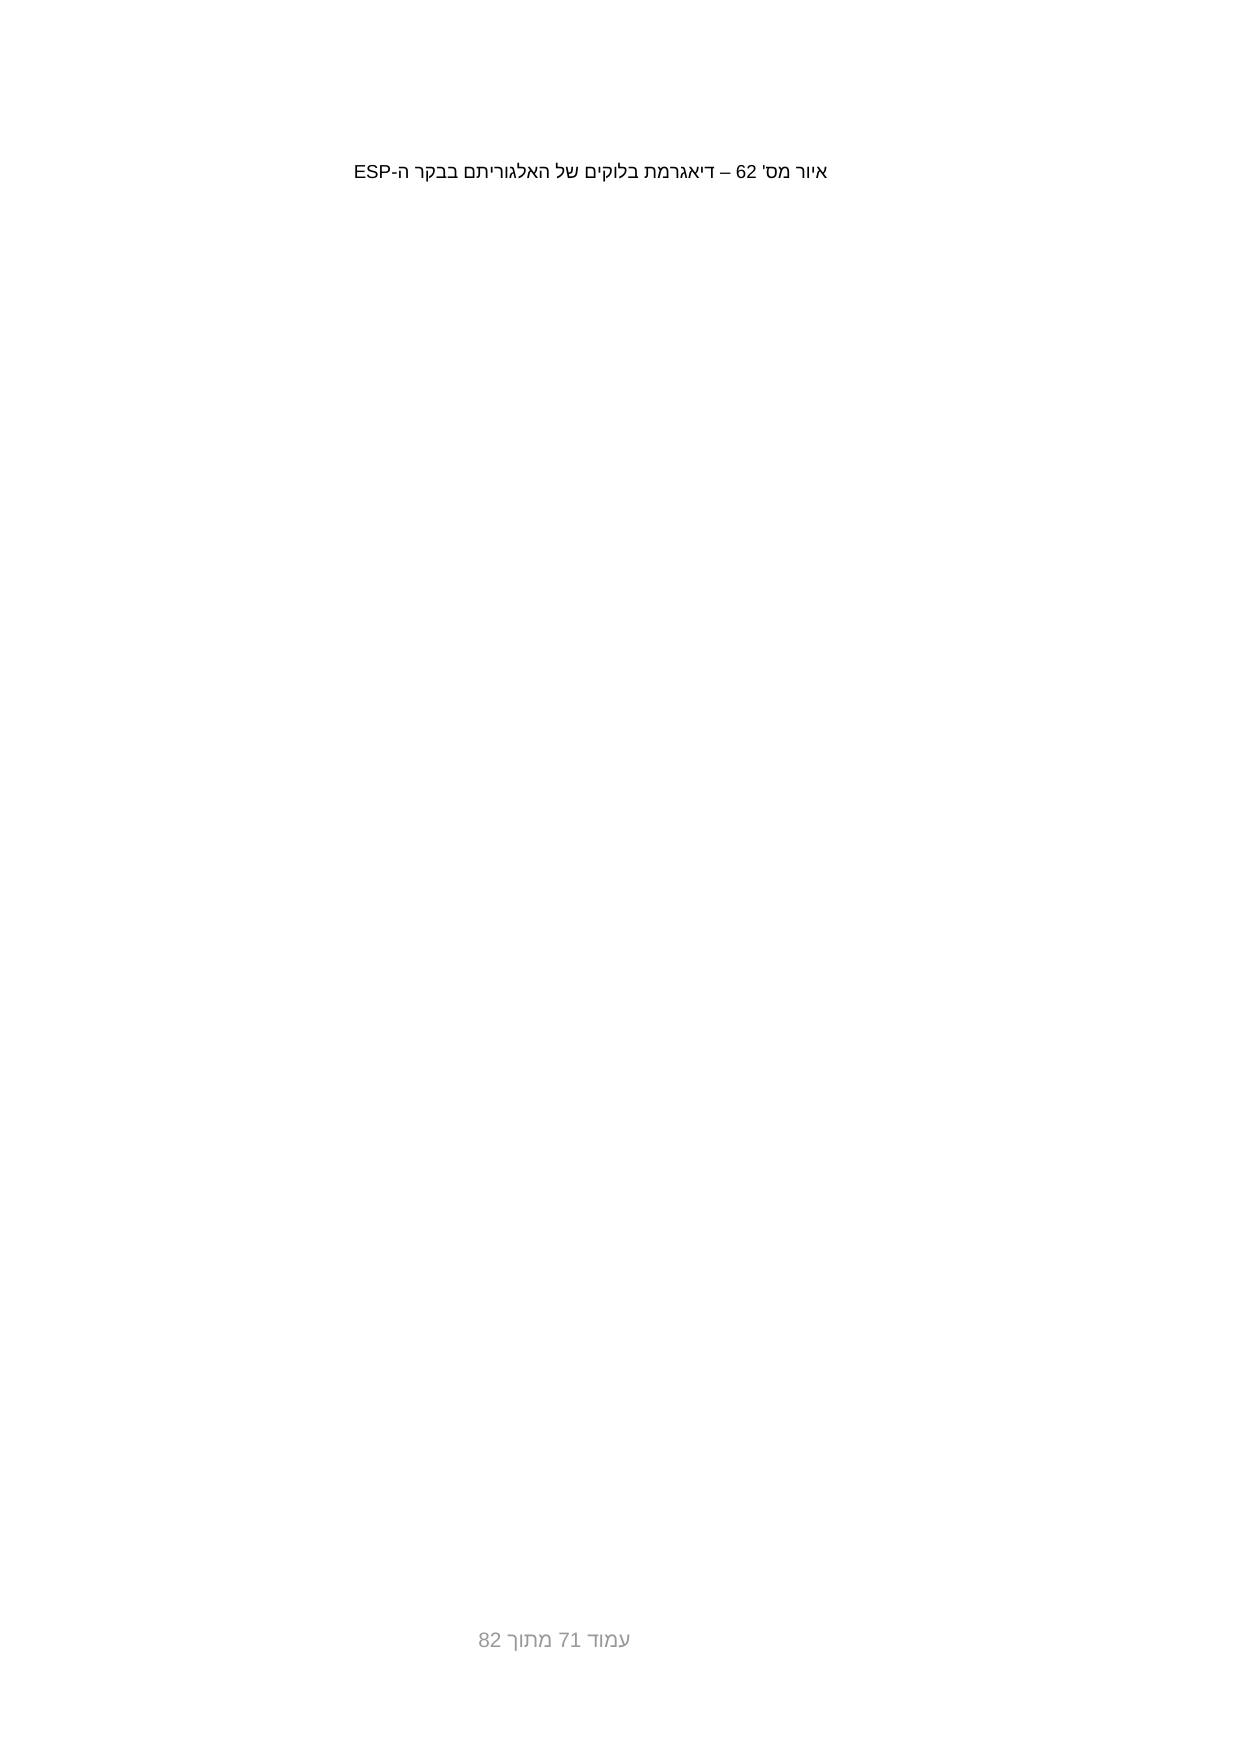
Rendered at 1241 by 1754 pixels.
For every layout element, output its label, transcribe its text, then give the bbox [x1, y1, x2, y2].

text איור מס' 62 – דיאגרמת בלוקים של האלגוריתם בבקר ה-ESP [122, 161, 1053, 183]
